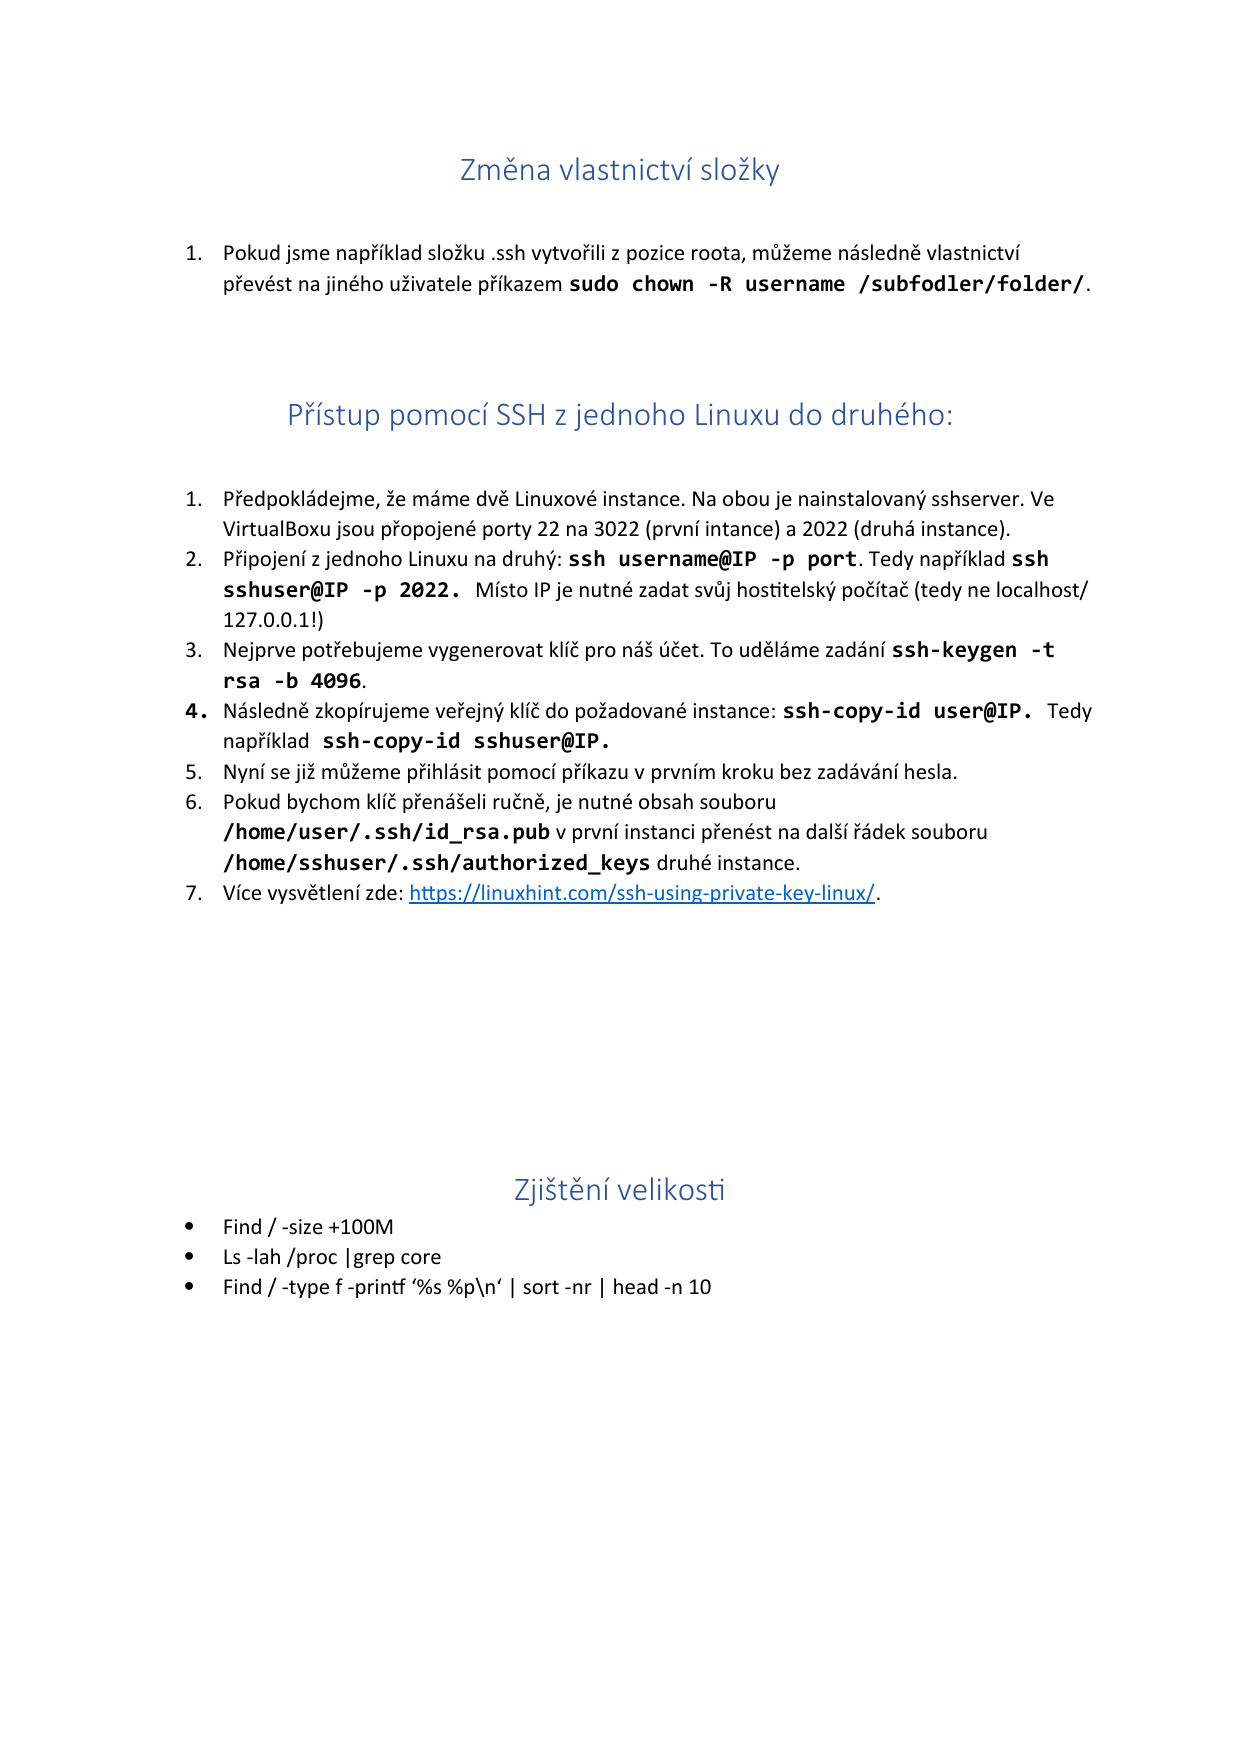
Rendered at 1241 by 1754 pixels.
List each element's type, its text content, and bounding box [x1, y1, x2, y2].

list Nejprve potřebujeme vygenerovat klíč pro náš účet. To uděláme zadání ssh-keygen -t rsa -b 4096. [185, 635, 1093, 694]
list Nyní se již můžeme přihlásit pomocí příkazu v prvním kroku bez zadávání hesla. [185, 757, 1093, 785]
subtitle Změna vlastnictví složky [148, 148, 1093, 188]
list Připojení z jednoho Linuxu na druhý: ssh username@IP -p port. Tedy například ssh sshuser@IP -p 2022. Místo IP je nutné zadat svůj hostitelský počítač (tedy ne localhost/ 127.0.0.1!) [185, 544, 1093, 633]
list Ls -lah /proc |grep core [185, 1242, 1093, 1270]
subtitle Přístup pomocí SSH z jednoho Linuxu do druhého: [148, 393, 1093, 434]
subtitle Zjištění velikosti [148, 1168, 1093, 1208]
list Předpokládejme, že máme dvě Linuxové instance. Na obou je nainstalovaný sshserver. Ve VirtualBoxu jsou přopojené porty 22 na 3022 (první intance) a 2022 (druhá instance). [185, 484, 1093, 542]
list Find / -size +100M [185, 1212, 1093, 1240]
list Následně zkopírujeme veřejný klíč do požadované instance: ssh-copy-id user@IP. Tedy například ssh-copy-id sshuser@IP. [185, 696, 1093, 755]
list Více vysvětlení zde: https://linuxhint.com/ssh-using-private-key-linux/. [185, 878, 1093, 906]
list Pokud jsme například složku .ssh vytvořili z pozice roota, můžeme následně vlastnictví převést na jiného uživatele příkazem sudo chown -R username /subfodler/folder/. [185, 238, 1093, 297]
list Find / -type f -printf ‘%s %p\n‘ | sort -nr | head -n 10 [185, 1272, 1093, 1300]
list Pokud bychom klíč přenášeli ručně, je nutné obsah souboru /home/user/.ssh/id_rsa.pub v první instanci přenést na další řádek souboru /home/sshuser/.ssh/authorized_keys druhé instance. [185, 787, 1093, 876]
